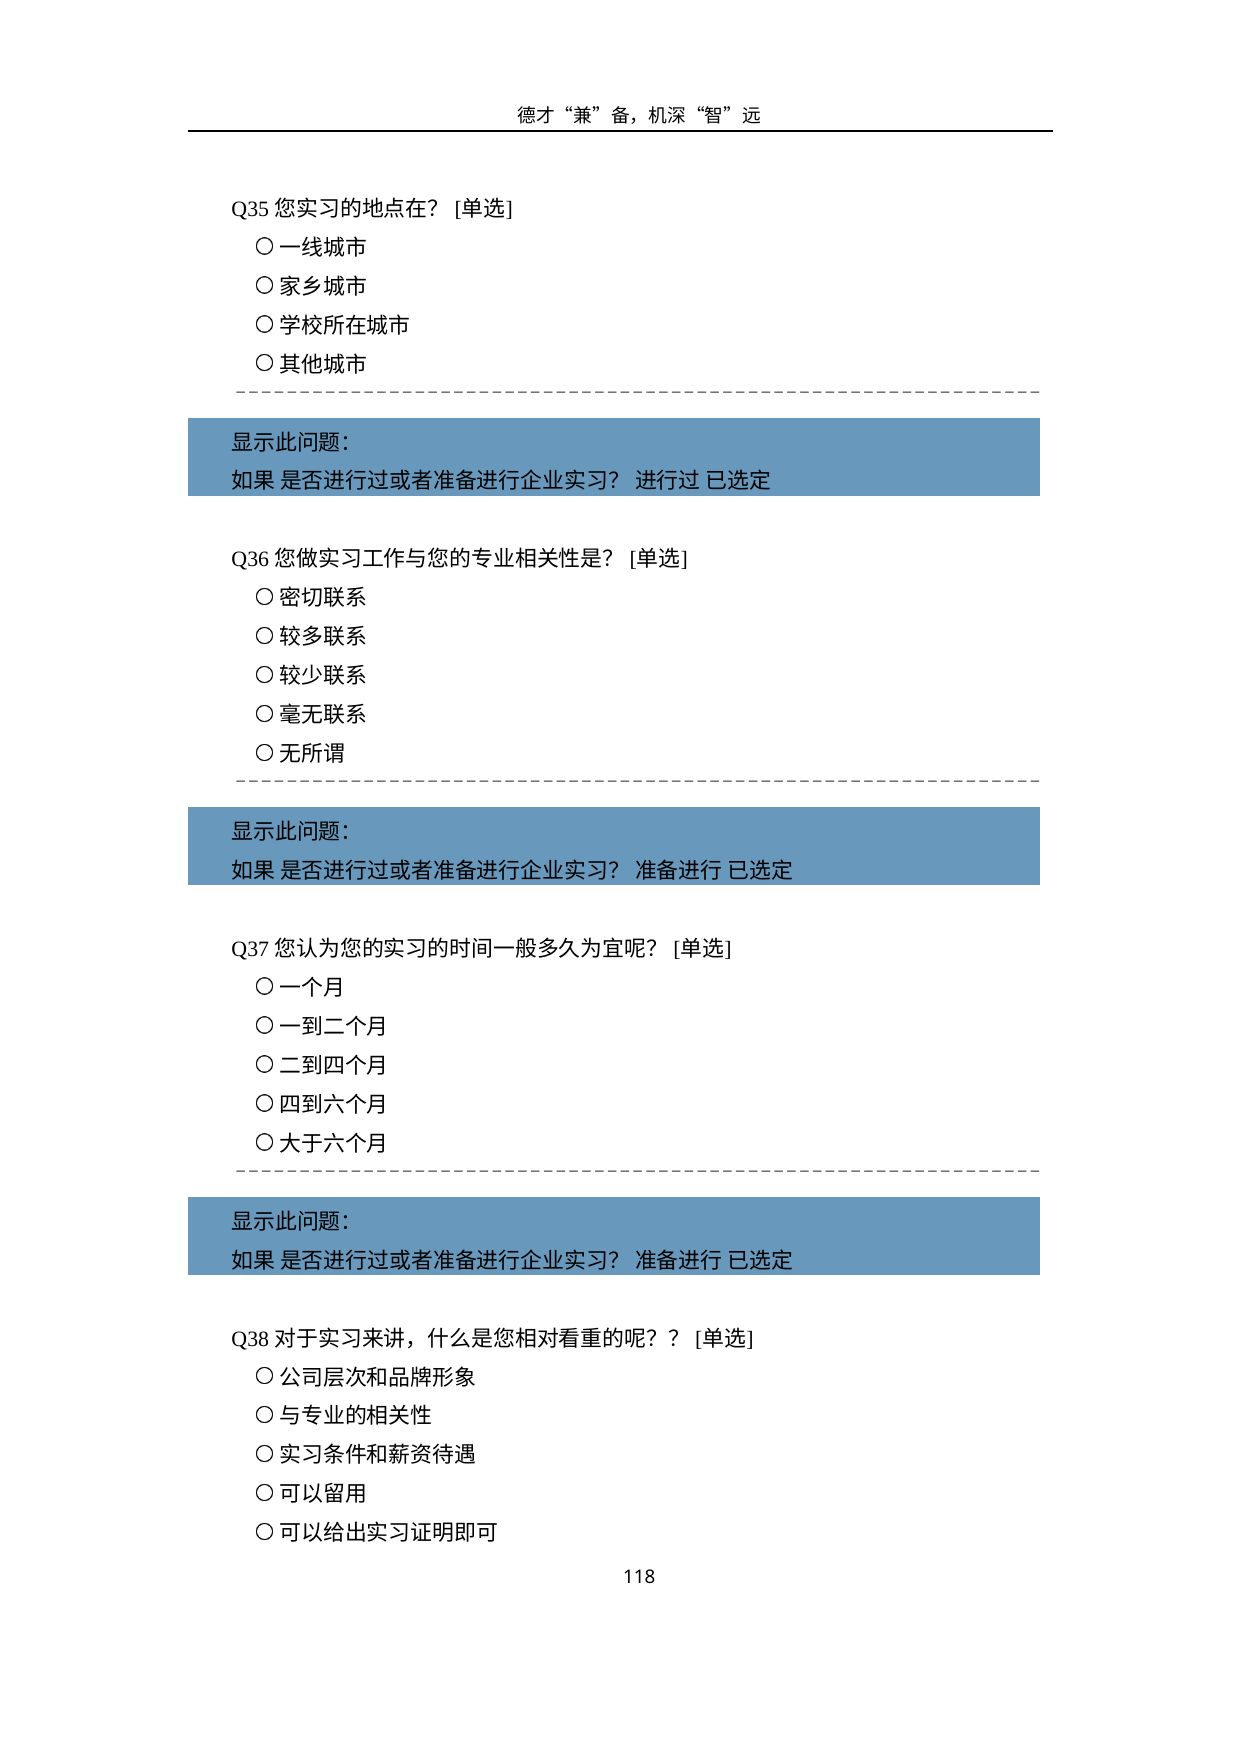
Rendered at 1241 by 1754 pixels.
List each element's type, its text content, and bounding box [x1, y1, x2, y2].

picture [253, 1364, 274, 1385]
text 可以留用 [187, 1476, 1053, 1508]
picture [253, 351, 274, 372]
picture [253, 312, 274, 334]
picture [253, 741, 274, 762]
text 与专业的相关性 [187, 1398, 1053, 1431]
text Q36 您做实习工作与您的专业相关性是？ [单选] [187, 541, 1053, 573]
text 可以给出实习证明即可 [187, 1515, 1053, 1547]
text 公司层次和品牌形象 [187, 1359, 1053, 1392]
text Q35 您实习的地点在？ [单选] [187, 190, 1053, 223]
picture [253, 1091, 274, 1113]
picture [253, 1403, 274, 1424]
text 一个月 [187, 969, 1053, 1002]
text 实习条件和薪资待遇 [187, 1437, 1053, 1469]
picture [253, 1442, 274, 1463]
text 大于六个月 [187, 1125, 1053, 1158]
picture [253, 624, 274, 645]
text Q38 对于实习来讲，什么是您相对看重的呢？？ [单选] [187, 1320, 1053, 1353]
picture [253, 1052, 274, 1074]
table_header ‾ ‾ ‾ ‾ ‾ ‾ ‾ ‾ ‾ ‾ ‾ ‾ ‾ ‾ ‾ ‾ ‾ ‾ ‾ ‾ ‾ ‾ ‾ ‾ ‾ ‾ ‾ ‾ ‾ ‾ ‾ ‾ ‾ ‾ ‾ ‾ ‾ ‾ ‾ ‾ ‾ ‾ ‾ ‾ ‾ ‾ ‾ ‾ ‾ ‾ ‾ ‾ ‾ ‾ ‾ ‾ ‾ ‾ ‾ ‾ ‾ ‾ ‾ [188, 1158, 1040, 1197]
text 四到六个月 [187, 1086, 1053, 1119]
text 无所谓 [187, 736, 1053, 768]
text 一线城市 [187, 229, 1053, 262]
table_cell 显示此问题： 如果 是否进行过或者准备进行企业实习？ 进行过 已选定 [188, 418, 1040, 496]
table_header ‾ ‾ ‾ ‾ ‾ ‾ ‾ ‾ ‾ ‾ ‾ ‾ ‾ ‾ ‾ ‾ ‾ ‾ ‾ ‾ ‾ ‾ ‾ ‾ ‾ ‾ ‾ ‾ ‾ ‾ ‾ ‾ ‾ ‾ ‾ ‾ ‾ ‾ ‾ ‾ ‾ ‾ ‾ ‾ ‾ ‾ ‾ ‾ ‾ ‾ ‾ ‾ ‾ ‾ ‾ ‾ ‾ ‾ ‾ ‾ ‾ ‾ ‾ [188, 379, 1040, 418]
text 毫无联系 [187, 697, 1053, 729]
text 一到二个月 [187, 1008, 1053, 1041]
table_header ‾ ‾ ‾ ‾ ‾ ‾ ‾ ‾ ‾ ‾ ‾ ‾ ‾ ‾ ‾ ‾ ‾ ‾ ‾ ‾ ‾ ‾ ‾ ‾ ‾ ‾ ‾ ‾ ‾ ‾ ‾ ‾ ‾ ‾ ‾ ‾ ‾ ‾ ‾ ‾ ‾ ‾ ‾ ‾ ‾ ‾ ‾ ‾ ‾ ‾ ‾ ‾ ‾ ‾ ‾ ‾ ‾ ‾ ‾ ‾ ‾ ‾ ‾ [188, 768, 1040, 807]
picture [253, 1013, 274, 1035]
picture [253, 273, 274, 295]
text 学校所在城市 [187, 307, 1053, 340]
table_cell 显示此问题： 如果 是否进行过或者准备进行企业实习？ 准备进行 已选定 [188, 1197, 1040, 1275]
picture [253, 663, 274, 684]
text Q37 您认为您的实习的时间一般多久为宜呢？ [单选] [187, 931, 1053, 963]
text 其他城市 [187, 346, 1053, 379]
text 密切联系 [187, 580, 1053, 612]
picture [253, 1481, 274, 1502]
picture [253, 234, 274, 256]
picture [253, 975, 274, 996]
text 二到四个月 [187, 1047, 1053, 1080]
text 较少联系 [187, 658, 1053, 690]
picture [253, 1130, 274, 1152]
picture [253, 585, 274, 606]
picture [253, 1520, 274, 1541]
text 家乡城市 [187, 268, 1053, 301]
text 较多联系 [187, 619, 1053, 651]
picture [253, 702, 274, 723]
table_cell 显示此问题： 如果 是否进行过或者准备进行企业实习？ 准备进行 已选定 [188, 807, 1040, 885]
